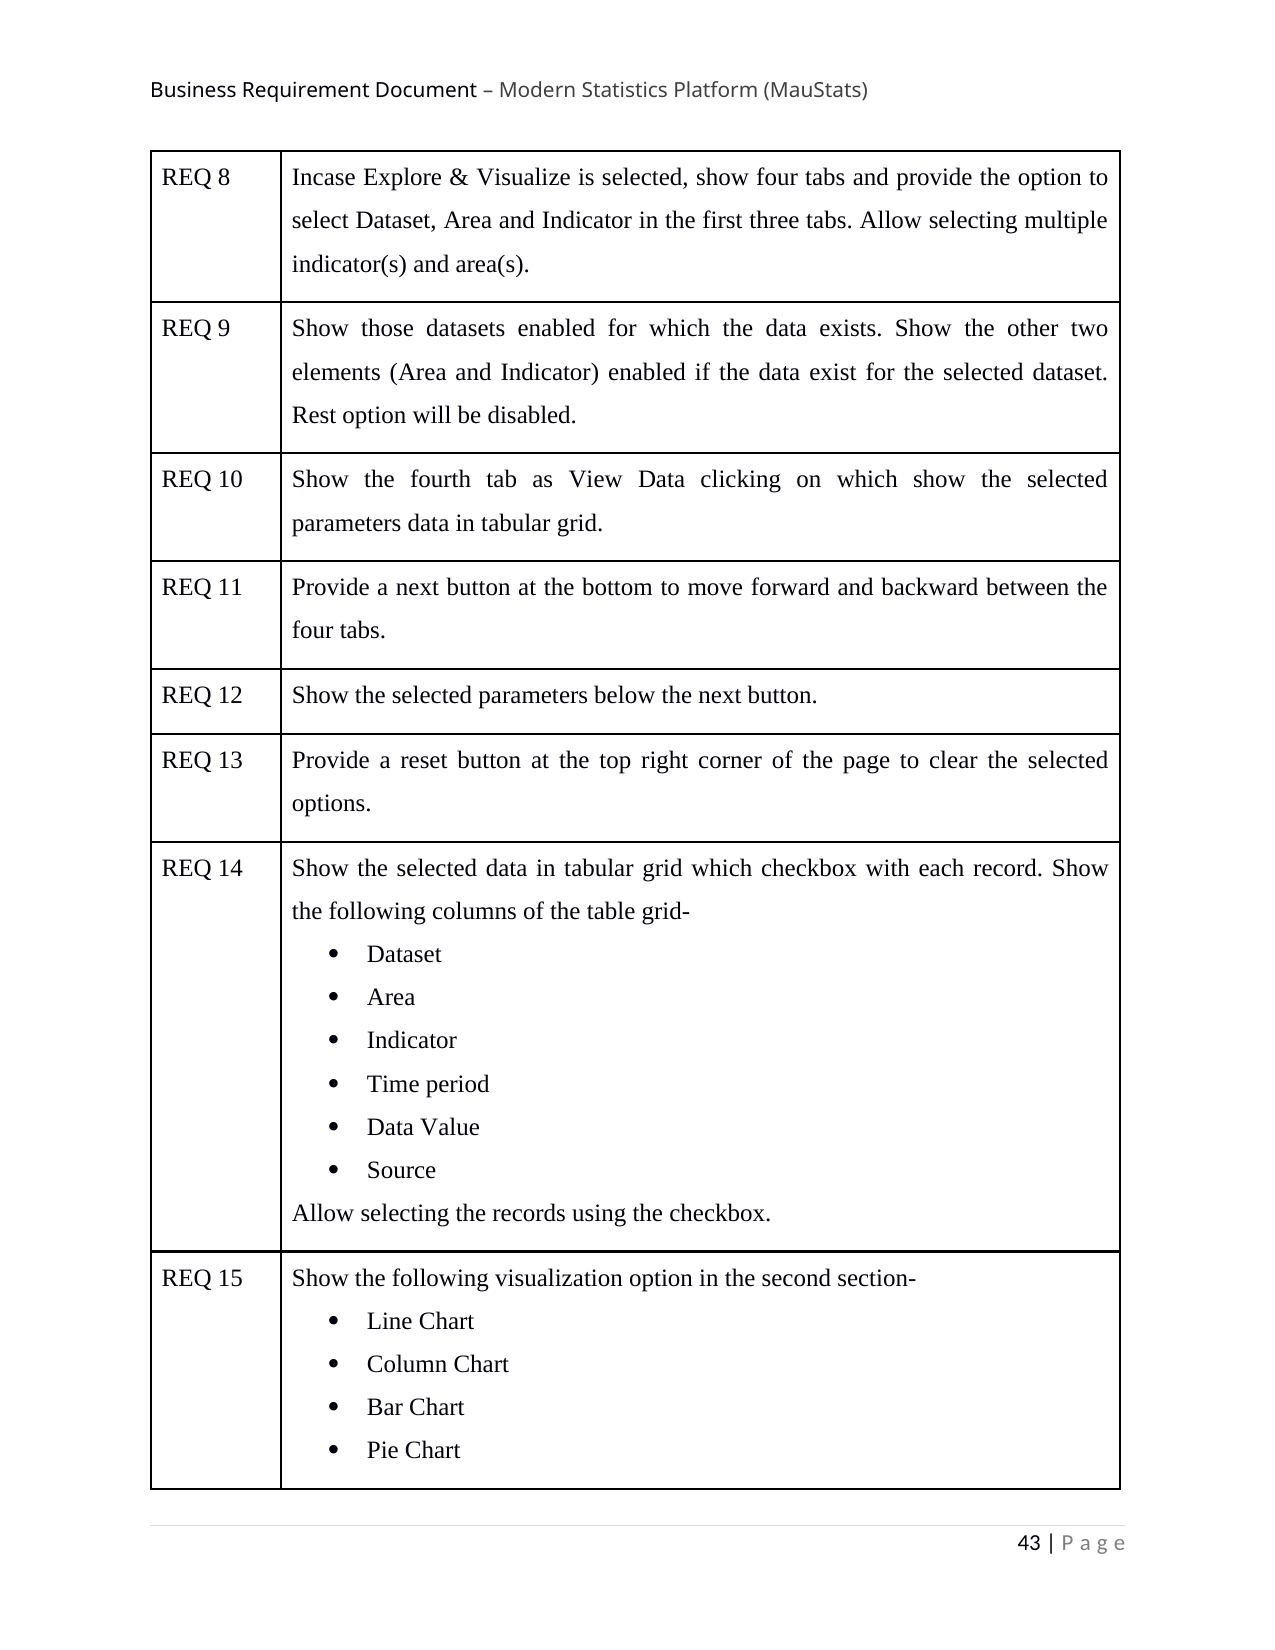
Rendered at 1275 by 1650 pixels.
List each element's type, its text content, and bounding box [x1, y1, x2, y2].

table_cell REQ 8 [152, 152, 280, 301]
table_cell REQ 10 [152, 454, 280, 560]
table_cell Show the fourth tab as View Data clicking on which show the selected parameters data in tabular grid. [282, 454, 1119, 560]
table_cell REQ 12 [152, 670, 280, 733]
table_cell REQ 13 [152, 735, 280, 841]
table_cell REQ 9 [152, 303, 280, 452]
table_cell Show those datasets enabled for which the data exists. Show the other two elements (Area and Indicator) enabled if the data exist for the selected dataset. Rest option will be disabled. [282, 303, 1119, 452]
table_cell REQ 15 [152, 1253, 280, 1488]
table_cell Show the selected data in tabular grid which checkbox with each record. Show the following columns of the table grid- Dataset Area Indicator Time period Data Value Source Allow selecting the records using the checkbox. [282, 843, 1119, 1250]
table_cell Show the selected parameters below the next button. [282, 670, 1119, 733]
table_cell Incase Explore & Visualize is selected, show four tabs and provide the option to select Dataset, Area and Indicator in the first three tabs. Allow selecting multiple indicator(s) and area(s). [282, 152, 1119, 301]
table_cell REQ 14 [152, 843, 280, 1250]
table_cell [282, 1253, 1119, 1488]
table_cell Provide a next button at the bottom to move forward and backward between the four tabs. [282, 562, 1119, 668]
table_cell REQ 11 [152, 562, 280, 668]
table_cell Provide a reset button at the top right corner of the page to clear the selected options. [282, 735, 1119, 841]
